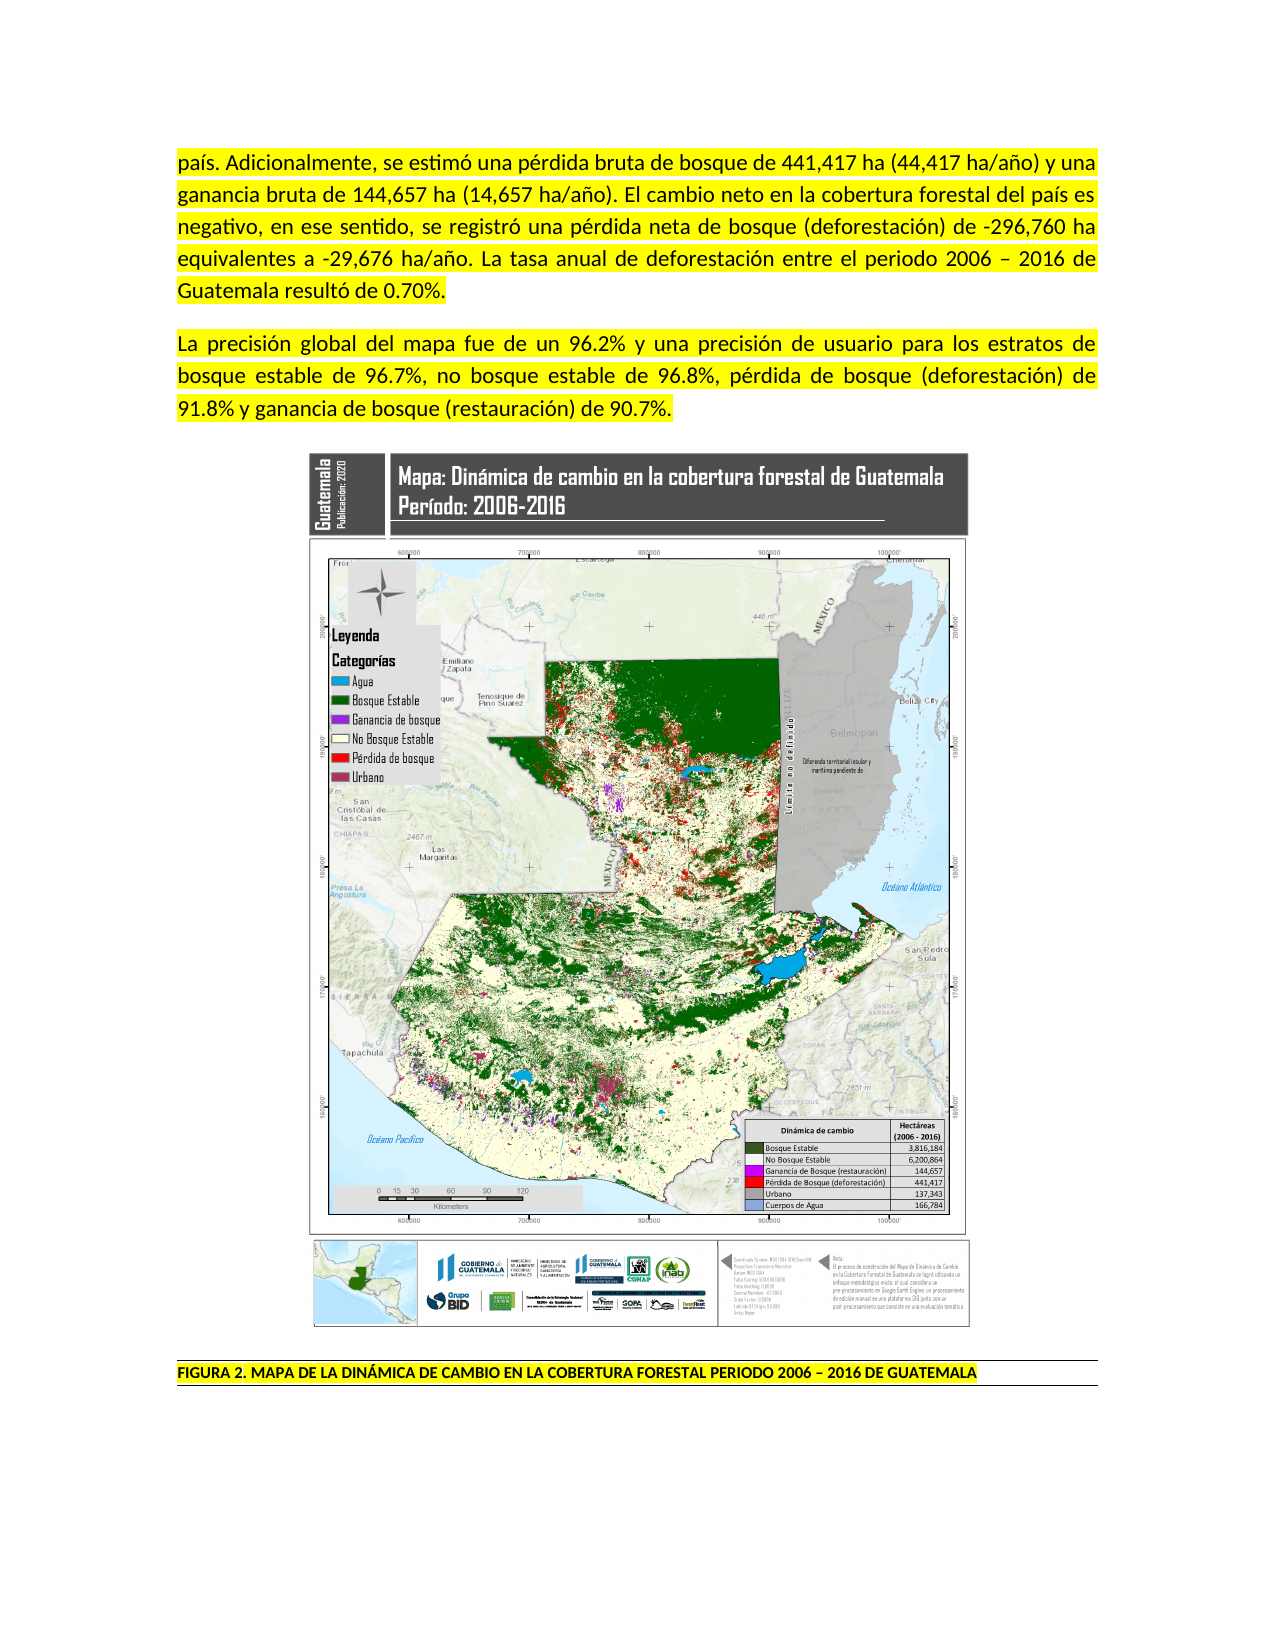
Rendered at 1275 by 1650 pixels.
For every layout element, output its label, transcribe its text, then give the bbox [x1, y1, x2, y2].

picture [294, 446, 981, 1335]
text La precisión global del mapa fue de un 96.2% y una precisión de usuario para los estratos de bosque estable de 96.7%, no bosque estable de 96.8%, pérdida de bosque (deforestación) de 91.8% y ganancia de bosque (restauración) de 90.7%. [177, 389, 1098, 422]
text Figura 2. Mapa de la dinámica de cambio en la cobertura forestal periodo 2006 – 2016 de Guatemala [177, 1361, 1098, 1385]
